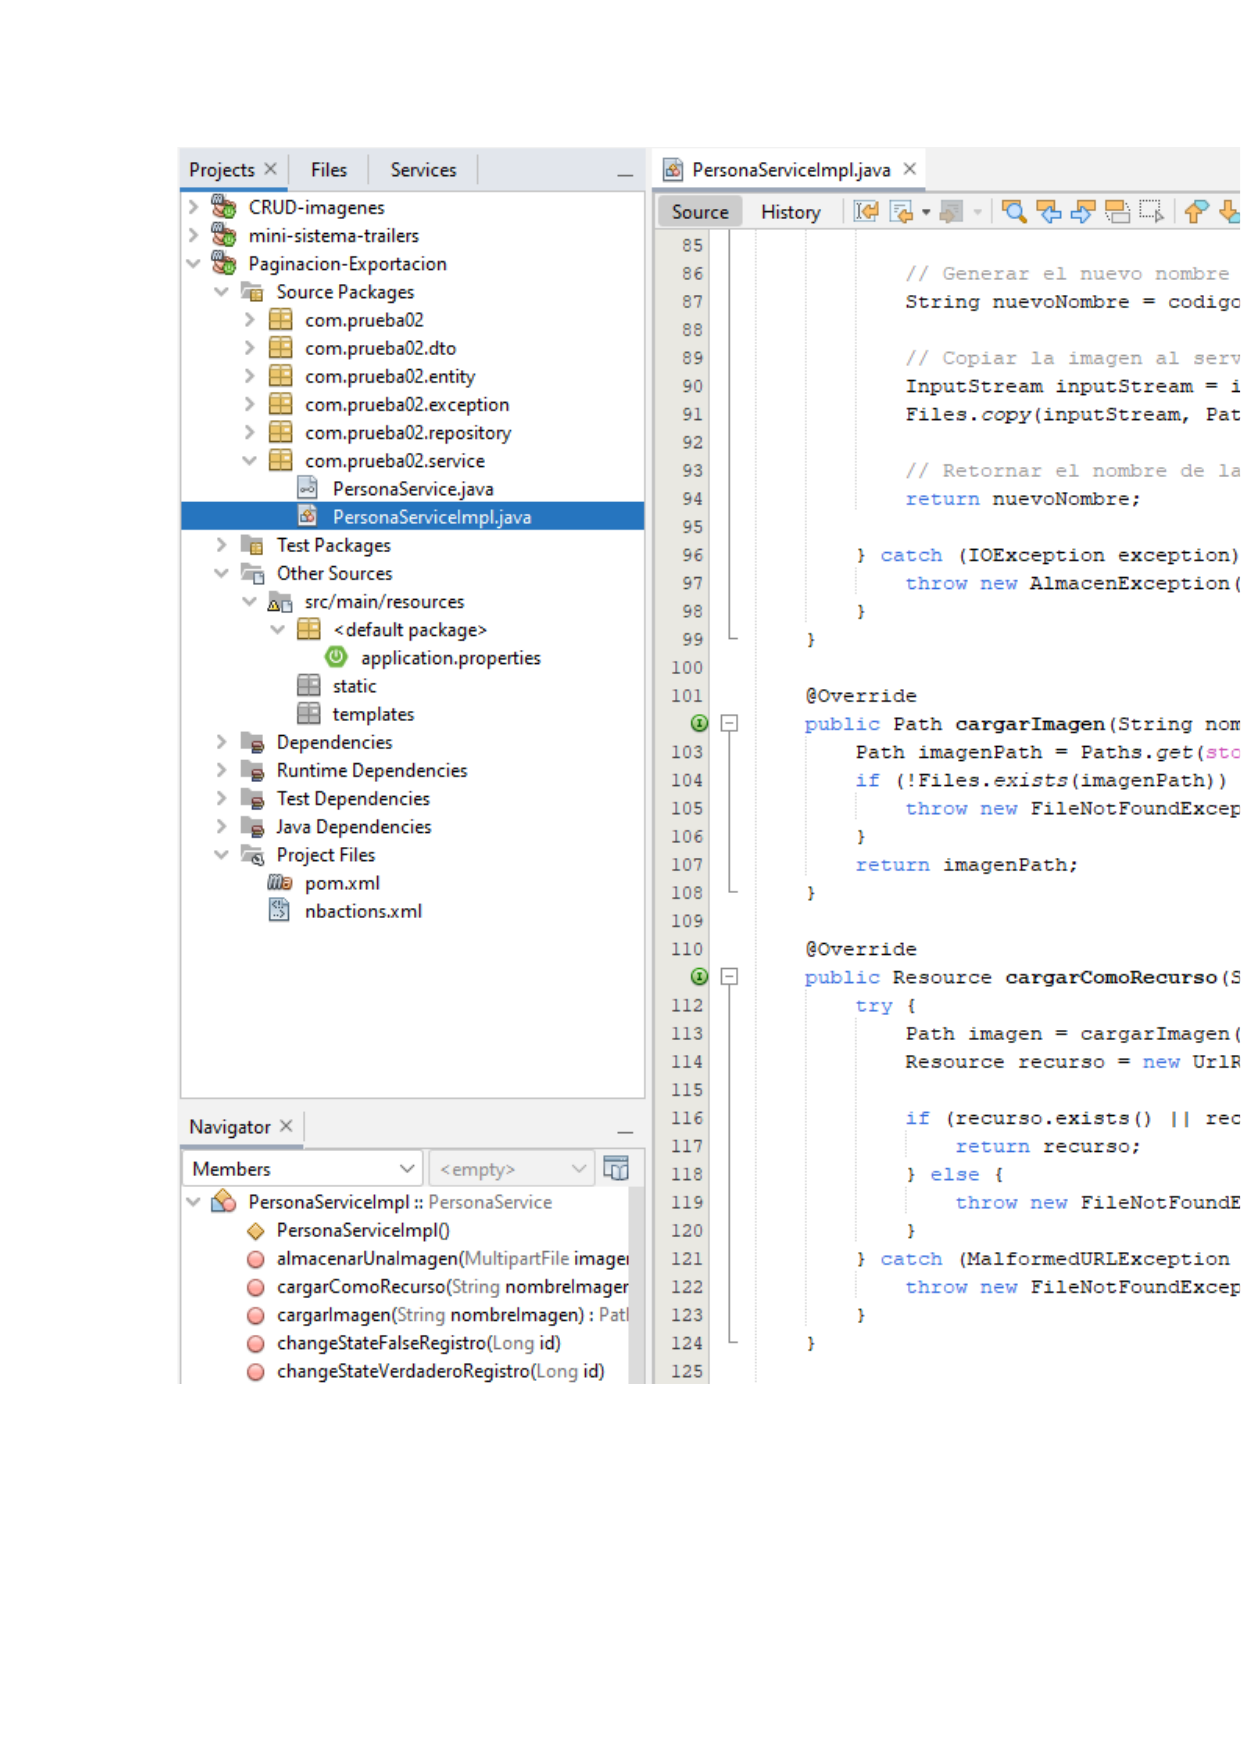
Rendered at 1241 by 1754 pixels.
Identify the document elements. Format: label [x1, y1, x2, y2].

picture [177, 147, 1241, 1384]
